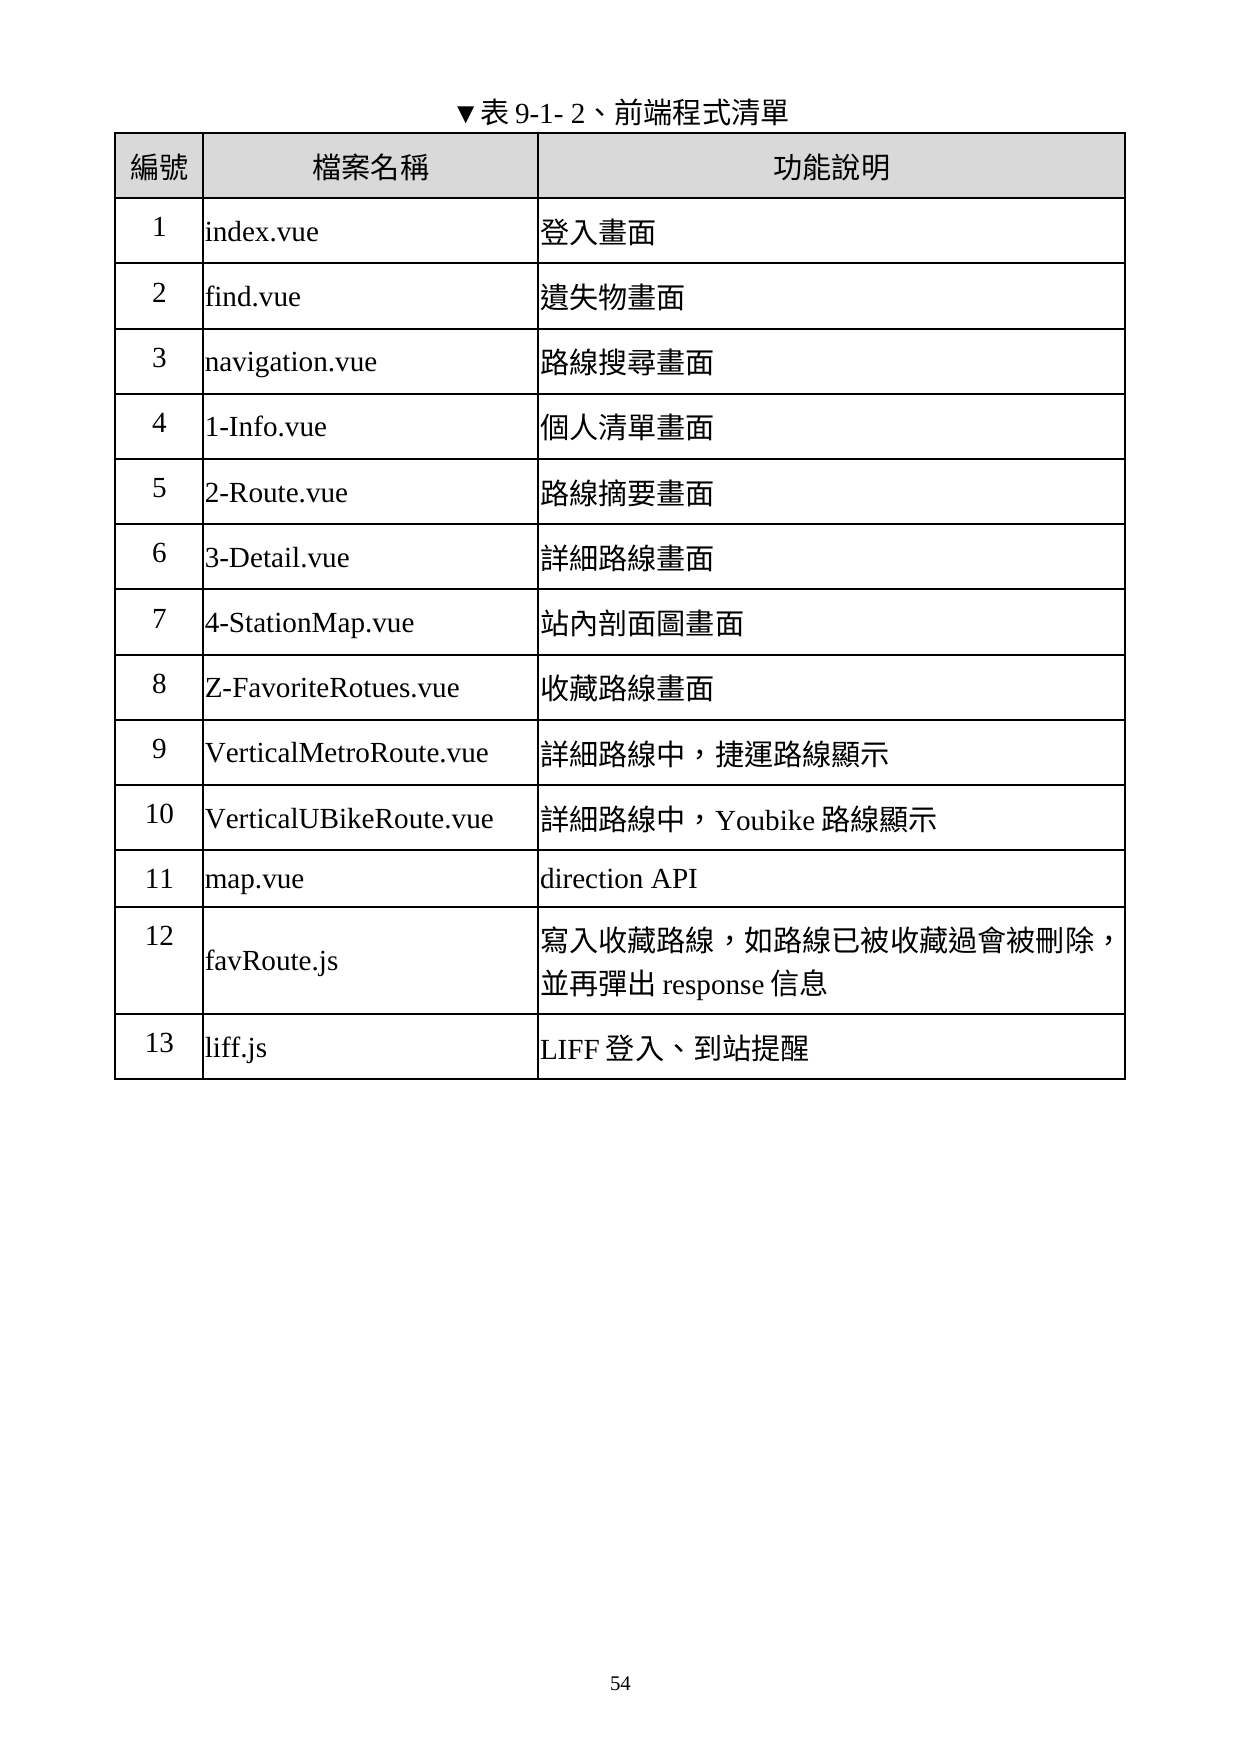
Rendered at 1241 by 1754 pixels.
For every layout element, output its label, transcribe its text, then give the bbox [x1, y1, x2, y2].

table_header 編號 [116, 134, 202, 197]
table_cell 1-Info.vue [204, 395, 537, 458]
table_header 功能說明 [539, 134, 1124, 197]
table_cell 4-StationMap.vue [204, 590, 537, 653]
table_cell 詳細路線中，捷運路線顯示 [539, 721, 1124, 784]
table_cell map.vue [204, 851, 537, 906]
table_cell 收藏路線畫面 [539, 656, 1124, 719]
table_cell 5 [116, 460, 202, 523]
table_cell find.vue [204, 264, 537, 327]
table_cell 8 [116, 656, 202, 719]
table_cell 12 [116, 908, 202, 1013]
table_cell 13 [116, 1015, 202, 1078]
table_cell 2-Route.vue [204, 460, 537, 523]
table_cell 7 [116, 590, 202, 653]
table_cell 個人清單畫面 [539, 395, 1124, 458]
table_cell 9 [116, 721, 202, 784]
table_cell VerticalMetroRoute.vue [204, 721, 537, 784]
table_cell 2 [116, 264, 202, 327]
table_cell direction API [539, 851, 1124, 906]
table_cell navigation.vue [204, 330, 537, 393]
table_header 檔案名稱 [204, 134, 537, 197]
table_cell 3 [116, 330, 202, 393]
table_cell index.vue [204, 199, 537, 262]
table_cell 路線摘要畫面 [539, 460, 1124, 523]
table_cell 詳細路線中，Youbike路線顯示 [539, 786, 1124, 849]
table_cell favRoute.js [204, 908, 537, 1013]
table_cell 站內剖面圖畫面 [539, 590, 1124, 653]
table_cell 10 [116, 786, 202, 849]
table_cell Z-FavoriteRotues.vue [204, 656, 537, 719]
table_cell 6 [116, 525, 202, 588]
table_cell 寫入收藏路線，如路線已被收藏過會被刪除， 並再彈出response信息 [539, 908, 1124, 1013]
table_cell 4 [116, 395, 202, 458]
table_cell 路線搜尋畫面 [539, 330, 1124, 393]
text ▼表9-1- 2、前端程式清單 [89, 89, 1152, 132]
table_cell 遺失物畫面 [539, 264, 1124, 327]
table_cell LIFF登入、到站提醒 [539, 1015, 1124, 1078]
table_cell 1 [116, 199, 202, 262]
table_cell VerticalUBikeRoute.vue [204, 786, 537, 849]
table_cell 登入畫面 [539, 199, 1124, 262]
table_cell 詳細路線畫面 [539, 525, 1124, 588]
table_cell liff.js [204, 1015, 537, 1078]
table_cell 3-Detail.vue [204, 525, 537, 588]
table_cell 11 [116, 851, 202, 906]
